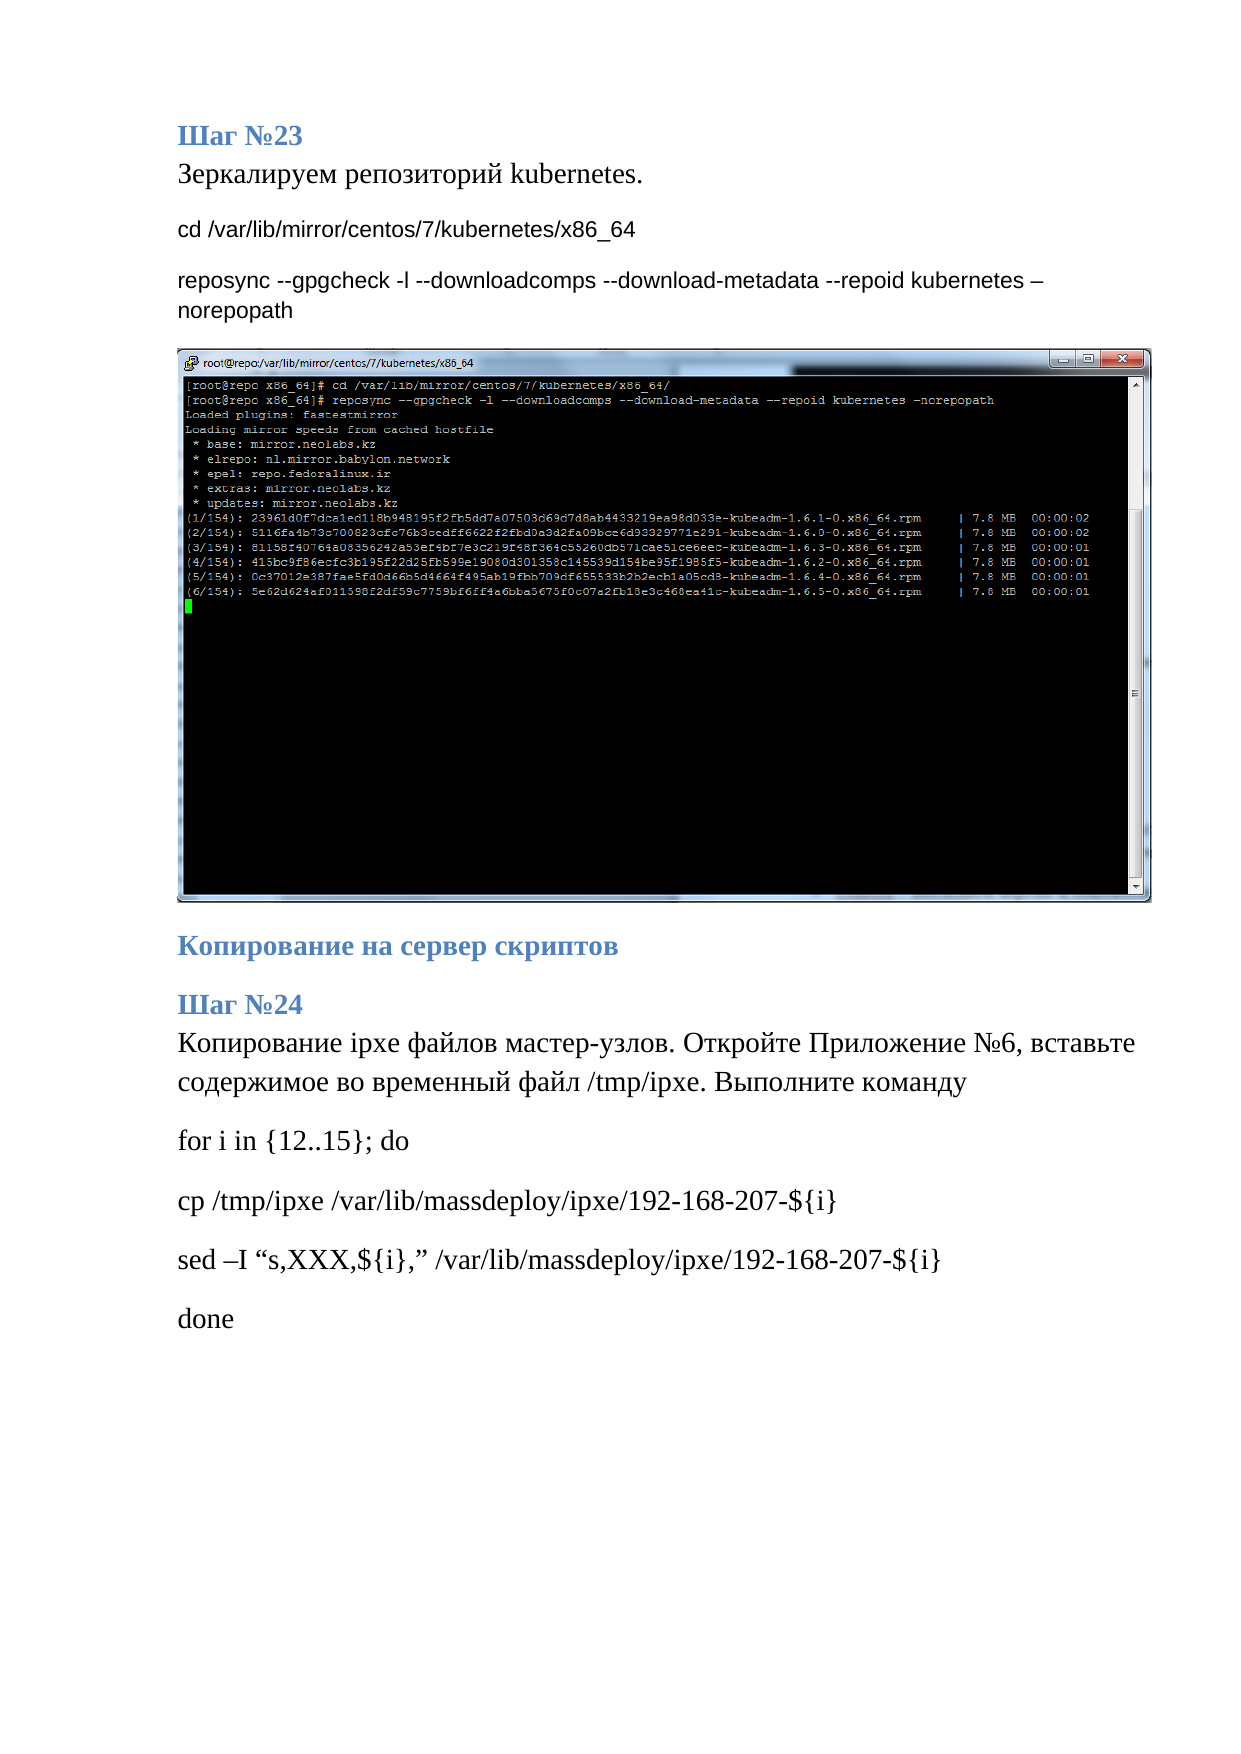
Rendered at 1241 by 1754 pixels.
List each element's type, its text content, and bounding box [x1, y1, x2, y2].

text Зеркалируем репозиторий kubernetes. [177, 157, 1152, 190]
subtitle Шаг №23 [177, 118, 1152, 152]
picture [177, 348, 1152, 903]
text Копирование ipxe файлов мастер-узлов. Откройте Приложение №6, вставьте содержимое во временный файл /tmp/ipxe. Выполните команду [177, 1026, 1152, 1098]
text reposync --gpgcheck -l --downloadcomps --download-metadata --repoid kubernetes –norepopath [177, 267, 1152, 324]
text cd /var/lib/mirror/centos/7/kubernetes/x86_64 [177, 216, 1152, 242]
subtitle Шаг №24 [177, 987, 1152, 1021]
text done [177, 1302, 1152, 1335]
subtitle Копирование на сервер скриптов [177, 928, 1152, 961]
text cp /tmp/ipxe /var/lib/massdeploy/ipxe/192-168-207-${i} [177, 1183, 1152, 1216]
text for i in {12..15}; do [177, 1123, 1152, 1157]
text sed –I “s,XXX,${i},” /var/lib/massdeploy/ipxe/192-168-207-${i} [177, 1242, 1152, 1276]
